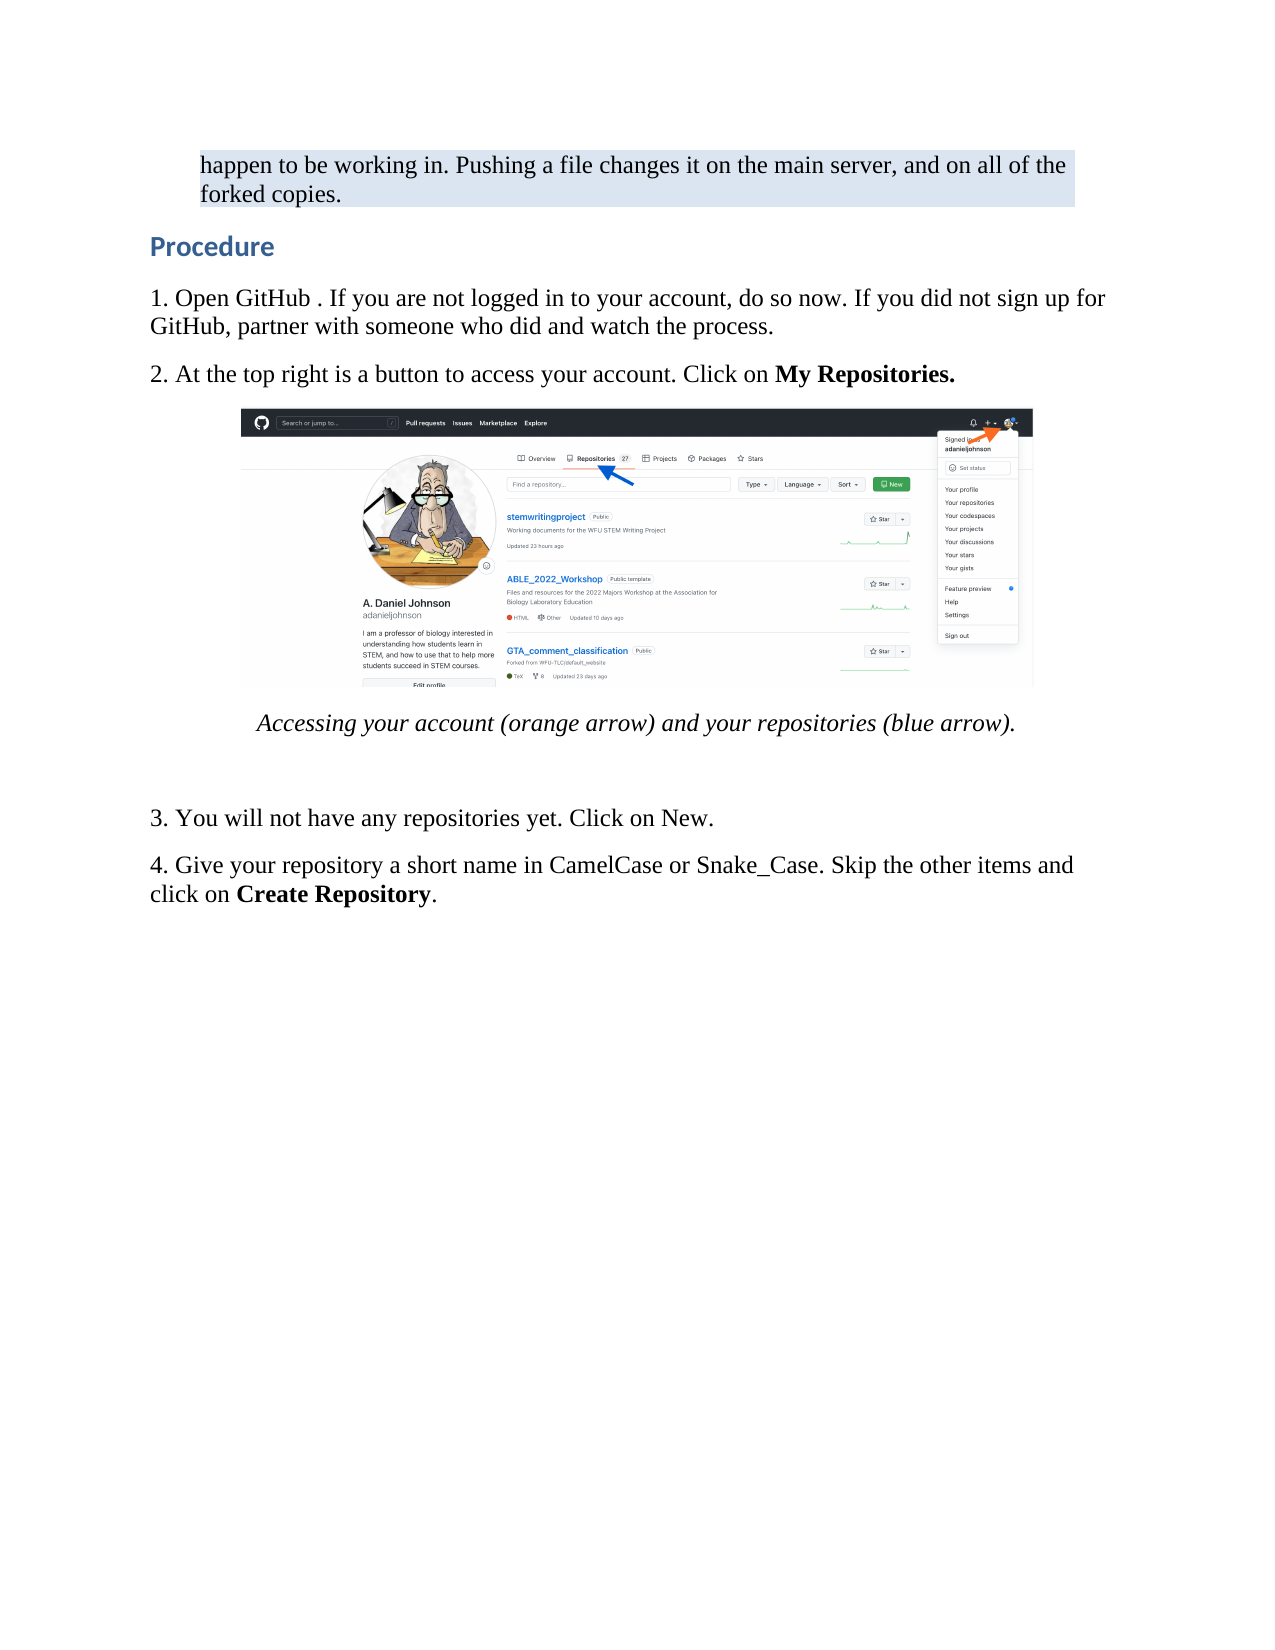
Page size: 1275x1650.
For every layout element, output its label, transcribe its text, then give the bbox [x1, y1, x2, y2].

text Accessing your account (orange arrow) and your repositories (blue arrow). [150, 708, 1125, 736]
text 2. At the top right is a button to access your account. Click on My Repositories. [150, 359, 1125, 388]
text 3. You will not have any repositories yet. Click on New. [150, 803, 1125, 831]
picture [241, 406, 1034, 687]
text 4. Give your repository a short name in CamelCase or Snake_Case. Skip the other items and click on Create Repository. [150, 850, 1125, 908]
subtitle Procedure [150, 228, 1125, 264]
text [200, 150, 1075, 207]
text 1. Open GitHub . If you are not logged in to your account, do so now. If you did not sign up for GitHub, partner with someone who did and watch the process. [150, 283, 1125, 340]
